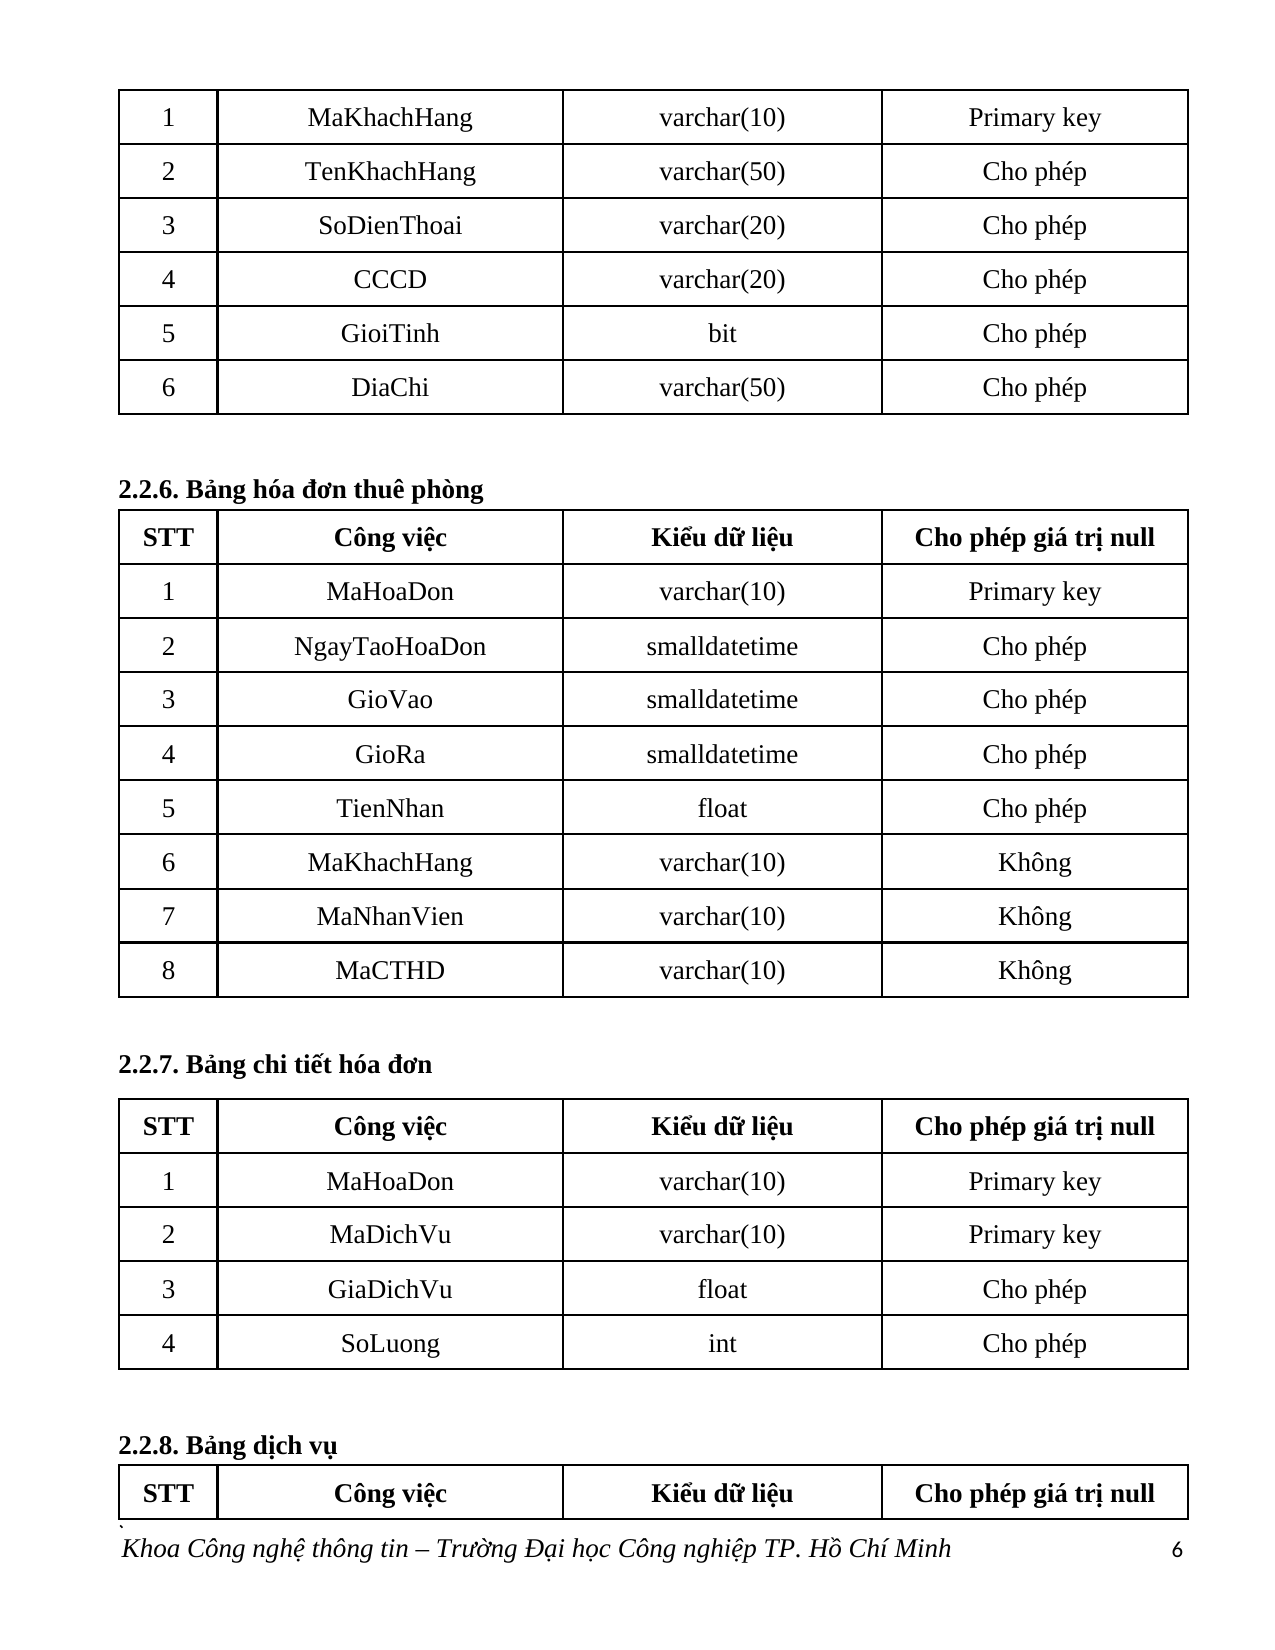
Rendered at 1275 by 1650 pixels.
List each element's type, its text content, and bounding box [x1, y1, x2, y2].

table_cell 7 [120, 890, 216, 941]
table_cell 5 [120, 307, 216, 359]
table_cell TenKhachHang [219, 145, 562, 197]
table_cell 2 [120, 619, 216, 671]
table_cell varchar(10) [564, 565, 881, 617]
table_cell Không [883, 890, 1187, 941]
table_cell varchar(10) [564, 1208, 881, 1260]
table_cell DiaChi [219, 361, 562, 413]
table_header Kiểu dữ liệu [564, 1100, 881, 1152]
table_cell Cho phép [883, 1262, 1187, 1314]
table_cell 5 [120, 781, 216, 833]
table_cell Cho phép [883, 145, 1187, 197]
table_header STT [120, 511, 216, 563]
table_cell Cho phép [883, 673, 1187, 725]
subtitle 2.2.6. Bảng hóa đơn thuê phòng [118, 474, 1186, 505]
table_cell 2 [120, 145, 216, 197]
table_cell Cho phép [883, 1316, 1187, 1368]
table_cell Cho phép [883, 361, 1187, 413]
table_header Kiểu dữ liệu [564, 511, 881, 563]
table_cell Primary key [883, 91, 1187, 143]
table_cell MaHoaDon [219, 565, 562, 617]
table_cell GioRa [219, 727, 562, 779]
table_cell 1 [120, 1154, 216, 1206]
table_cell Primary key [883, 565, 1187, 617]
table_header Cho phép giá trị null [883, 1466, 1187, 1518]
table_cell 3 [120, 673, 216, 725]
table_cell Cho phép [883, 781, 1187, 833]
table_header STT [120, 1100, 216, 1152]
table_cell bit [564, 307, 881, 359]
table_cell Không [883, 944, 1187, 996]
table_cell varchar(10) [564, 835, 881, 887]
table_cell SoLuong [219, 1316, 562, 1368]
table_cell 1 [120, 91, 216, 143]
table_cell smalldatetime [564, 673, 881, 725]
table_cell varchar(10) [564, 890, 881, 941]
table_cell GioVao [219, 673, 562, 725]
table_cell varchar(10) [564, 1154, 881, 1206]
text 2.2.7. Bảng chi tiết hóa đơn [118, 1048, 1186, 1079]
table_cell Primary key [883, 1154, 1187, 1206]
table_cell varchar(10) [564, 944, 881, 996]
table_cell varchar(50) [564, 361, 881, 413]
table_cell MaKhachHang [219, 91, 562, 143]
table_cell Cho phép [883, 727, 1187, 779]
table_cell varchar(50) [564, 145, 881, 197]
table_header Cho phép giá trị null [883, 1100, 1187, 1152]
table_cell 4 [120, 727, 216, 779]
table_cell MaNhanVien [219, 890, 562, 941]
subtitle 2.2.8. Bảng dịch vụ [118, 1429, 1186, 1460]
table_cell 6 [120, 835, 216, 887]
table_cell 3 [120, 1262, 216, 1314]
table_cell CCCD [219, 253, 562, 305]
table_cell float [564, 1262, 881, 1314]
table_cell Cho phép [883, 619, 1187, 671]
table_cell int [564, 1316, 881, 1368]
table_cell 2 [120, 1208, 216, 1260]
table_header Công việc [219, 1100, 562, 1152]
table_cell SoDienThoai [219, 199, 562, 251]
table_cell float [564, 781, 881, 833]
table_cell 4 [120, 1316, 216, 1368]
table_cell varchar(20) [564, 253, 881, 305]
table_cell TienNhan [219, 781, 562, 833]
table_cell Không [883, 835, 1187, 887]
table_cell 6 [120, 361, 216, 413]
table_cell 8 [120, 944, 216, 996]
table_cell GiaDichVu [219, 1262, 562, 1314]
table_cell Cho phép [883, 307, 1187, 359]
table_cell 3 [120, 199, 216, 251]
table_header Công việc [219, 1466, 562, 1518]
table_header STT [120, 1466, 216, 1518]
table_cell MaKhachHang [219, 835, 562, 887]
table_cell 4 [120, 253, 216, 305]
table_cell GioiTinh [219, 307, 562, 359]
table_header Cho phép giá trị null [883, 511, 1187, 563]
table_cell Cho phép [883, 253, 1187, 305]
table_cell varchar(20) [564, 199, 881, 251]
table_cell smalldatetime [564, 619, 881, 671]
table_cell NgayTaoHoaDon [219, 619, 562, 671]
table_header Kiểu dữ liệu [564, 1466, 881, 1518]
table_cell smalldatetime [564, 727, 881, 779]
table_cell 1 [120, 565, 216, 617]
table_cell MaDichVu [219, 1208, 562, 1260]
table_cell MaHoaDon [219, 1154, 562, 1206]
table_cell MaCTHD [219, 944, 562, 996]
table_cell Primary key [883, 1208, 1187, 1260]
table_cell varchar(10) [564, 91, 881, 143]
table_header Công việc [219, 511, 562, 563]
table_cell Cho phép [883, 199, 1187, 251]
